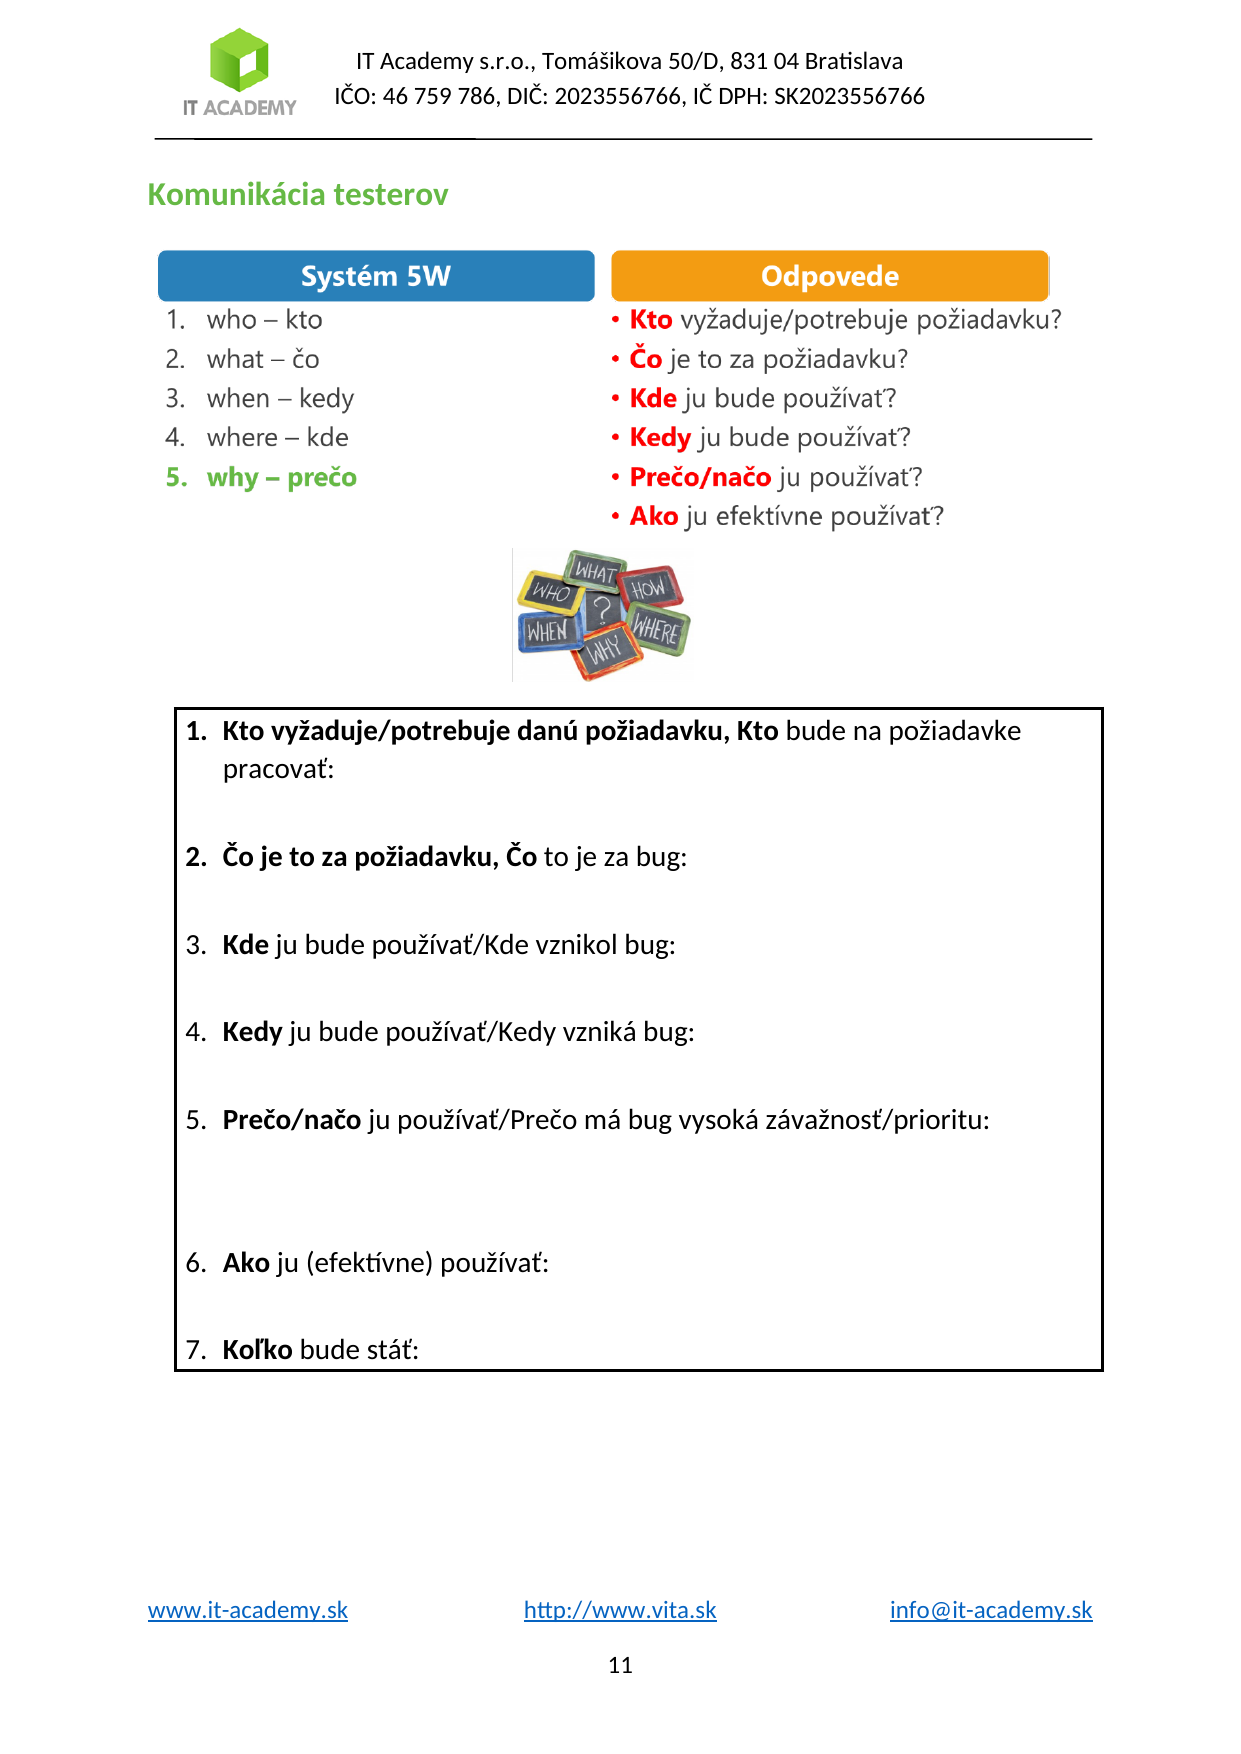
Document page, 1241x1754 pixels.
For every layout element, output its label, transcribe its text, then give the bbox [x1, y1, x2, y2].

list Koľko bude stáť: [177, 1326, 1101, 1369]
list Kde ju bude používať/Kde vznikol bug: [177, 921, 1101, 994]
picture [147, 244, 1098, 682]
list Kto vyžaduje/potrebuje danú požiadavku, Kto bude na požiadavke pracovať: [177, 710, 1101, 819]
list Ako ju (efektívne) používať: [177, 1238, 1101, 1312]
picture [182, 26, 297, 121]
list Čo je to za požiadavku, Čo to je za bug: [177, 833, 1101, 907]
list Prečo/načo ju používať/Prečo má bug vysoká závažnosť/prioritu: [177, 1096, 1101, 1169]
list Kedy ju bude používať/Kedy vzniká bug: [177, 1008, 1101, 1082]
subtitle Komunikácia testerov [148, 173, 1093, 213]
